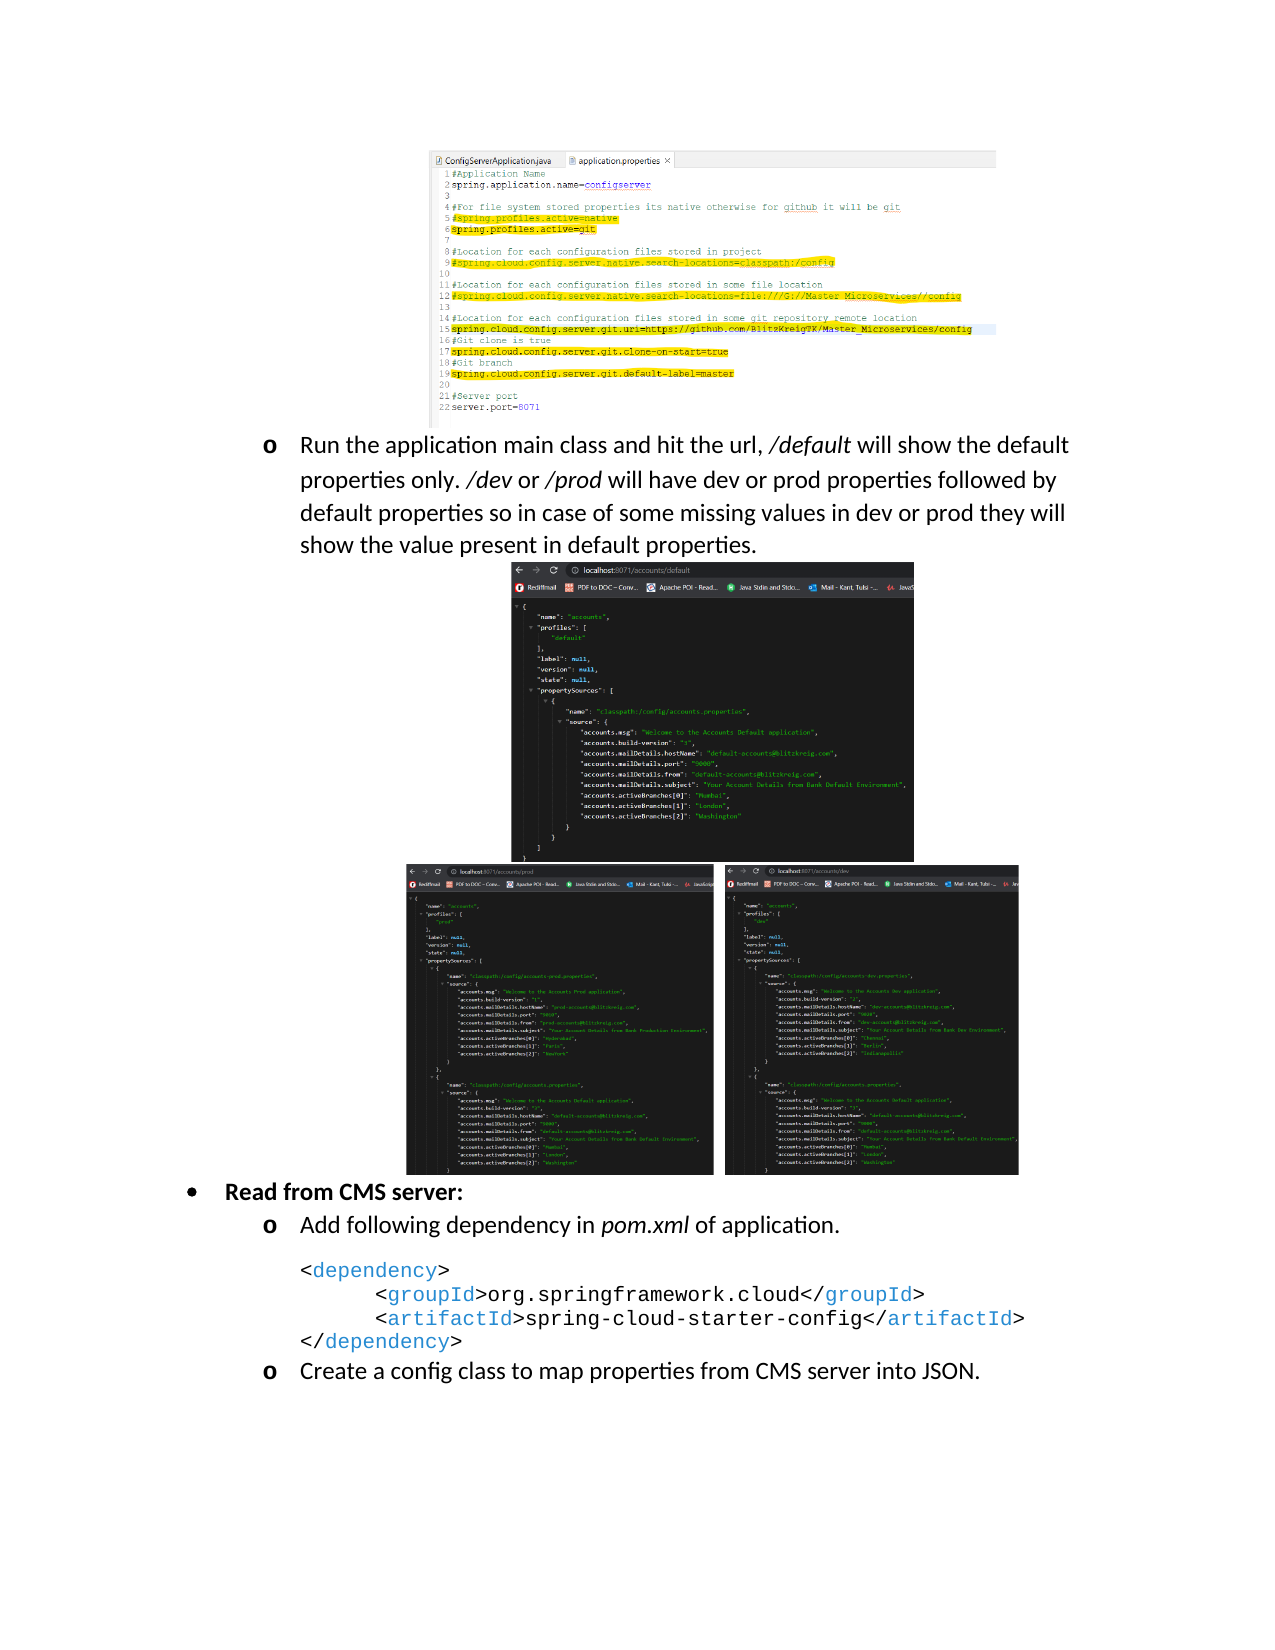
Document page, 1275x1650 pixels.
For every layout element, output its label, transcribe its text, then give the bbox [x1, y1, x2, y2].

text <artifactId>spring-cloud-starter-config</artifactId> [150, 1308, 1125, 1331]
list Create a config class to map properties from CMS server into JSON. [262, 1355, 1125, 1387]
picture [725, 865, 1019, 1175]
picture [511, 562, 914, 862]
list Run the application main class and hit the url, /default will show the default properties only. /dev or /prod will have dev or prod properties followed by default properties so in case of some missing values in dev or prod they will show the value present in default properties. [262, 430, 1125, 560]
text </dependency> [150, 1331, 1125, 1355]
list Add following dependency in pom.xml of application. [262, 1209, 1125, 1241]
text <groupId>org.springframework.cloud</groupId> [150, 1284, 1125, 1308]
list Read from CMS server: [187, 1177, 1125, 1207]
picture [406, 864, 714, 1175]
text <dependency> [150, 1260, 1125, 1284]
picture [428, 150, 997, 428]
